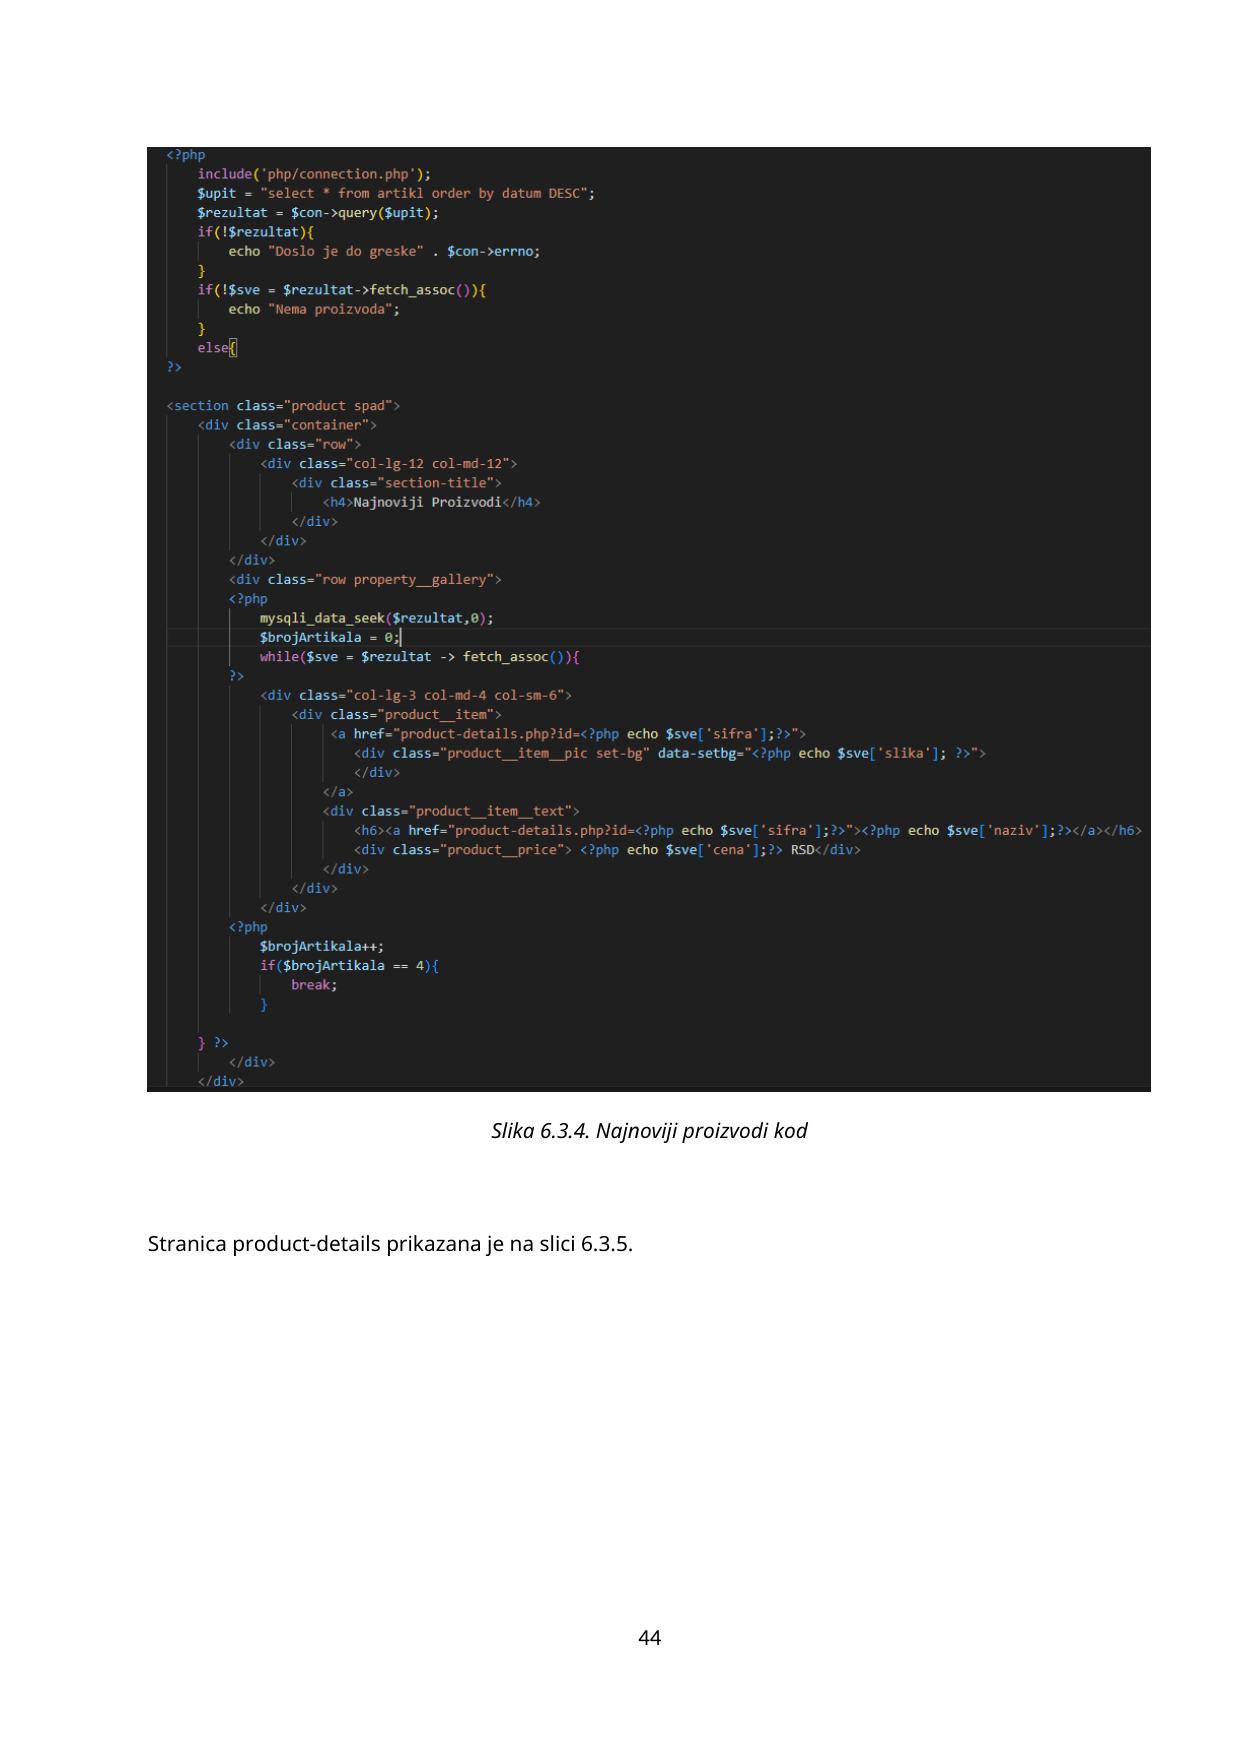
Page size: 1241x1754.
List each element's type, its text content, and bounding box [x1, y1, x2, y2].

text Stranica product-details prikazana je na slici 6.3.5. [148, 1229, 1152, 1258]
picture [147, 147, 1151, 1092]
text Slika 6.3.4. Najnoviji proizvodi kod [148, 1116, 1152, 1173]
